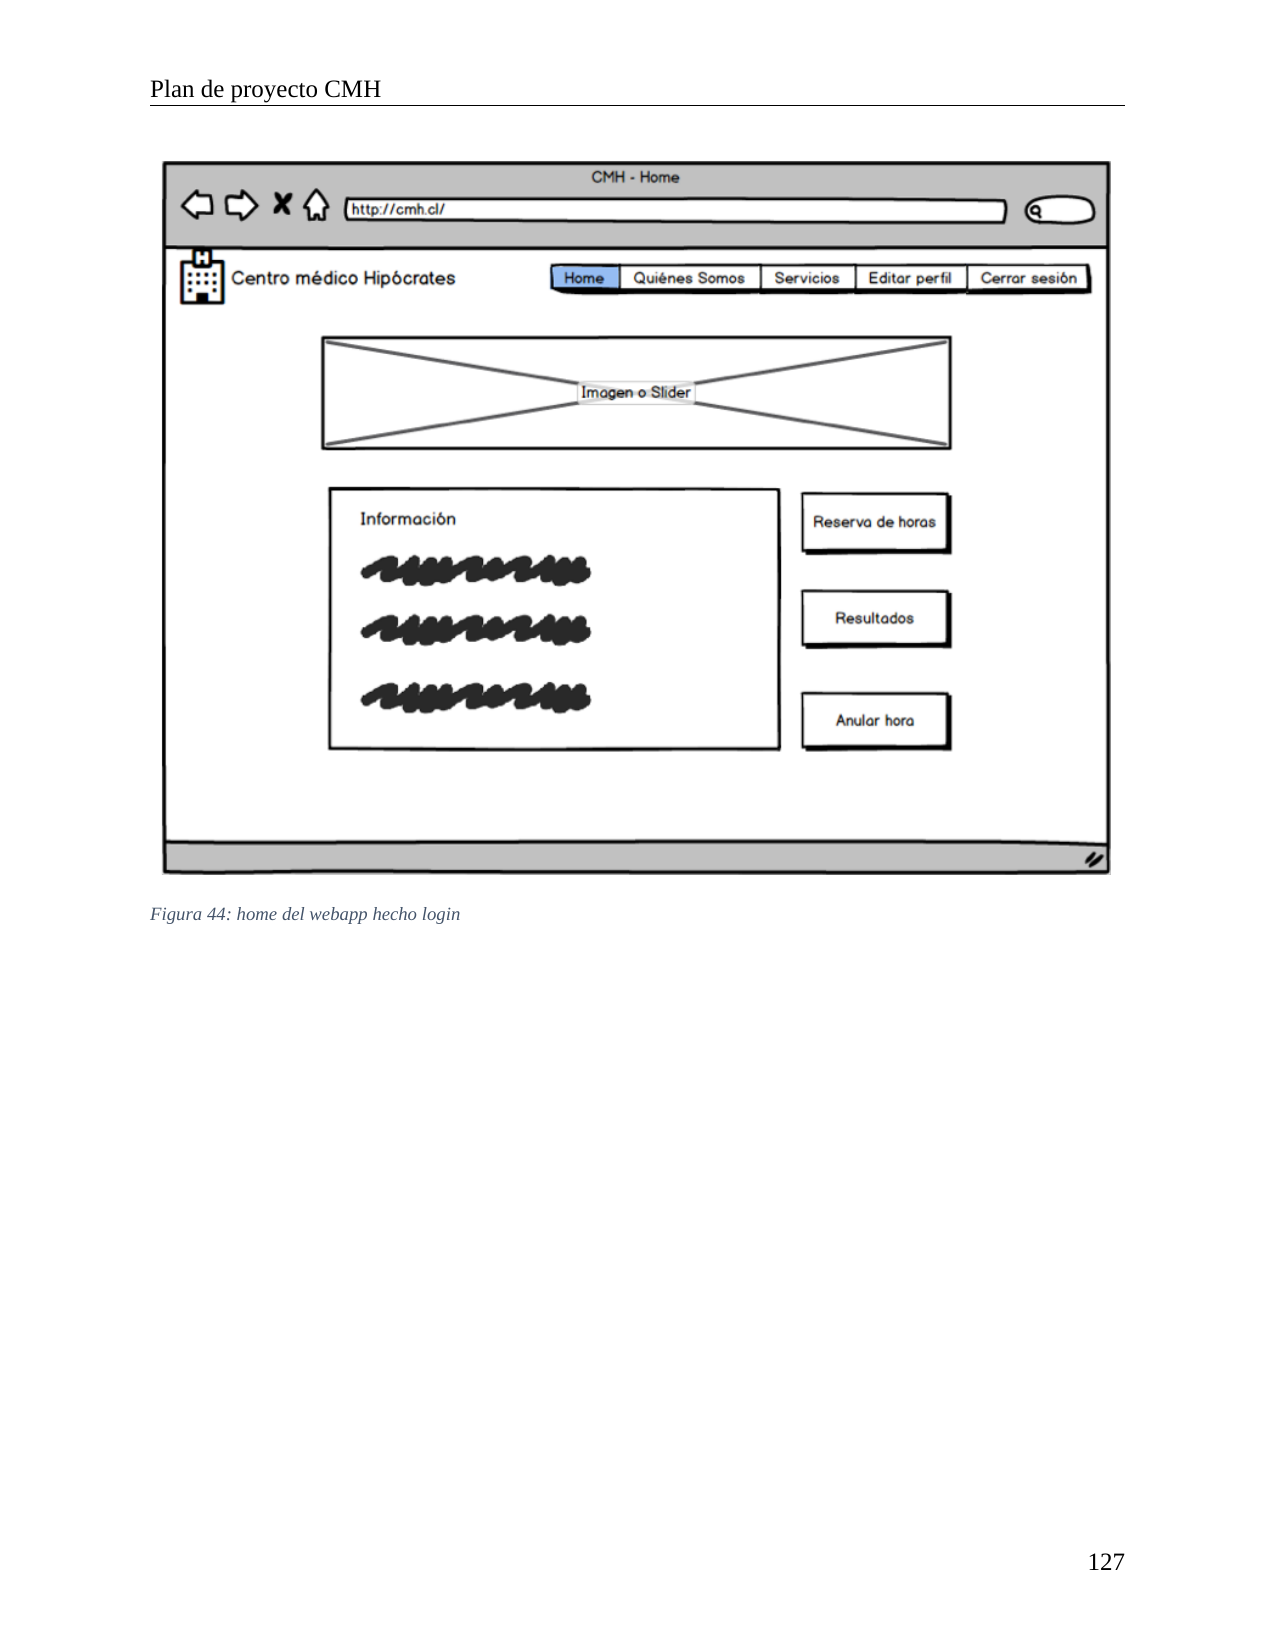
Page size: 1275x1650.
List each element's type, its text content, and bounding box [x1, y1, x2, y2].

picture [150, 150, 1123, 903]
text Figura 44: home del webapp hecho login [150, 903, 1125, 924]
